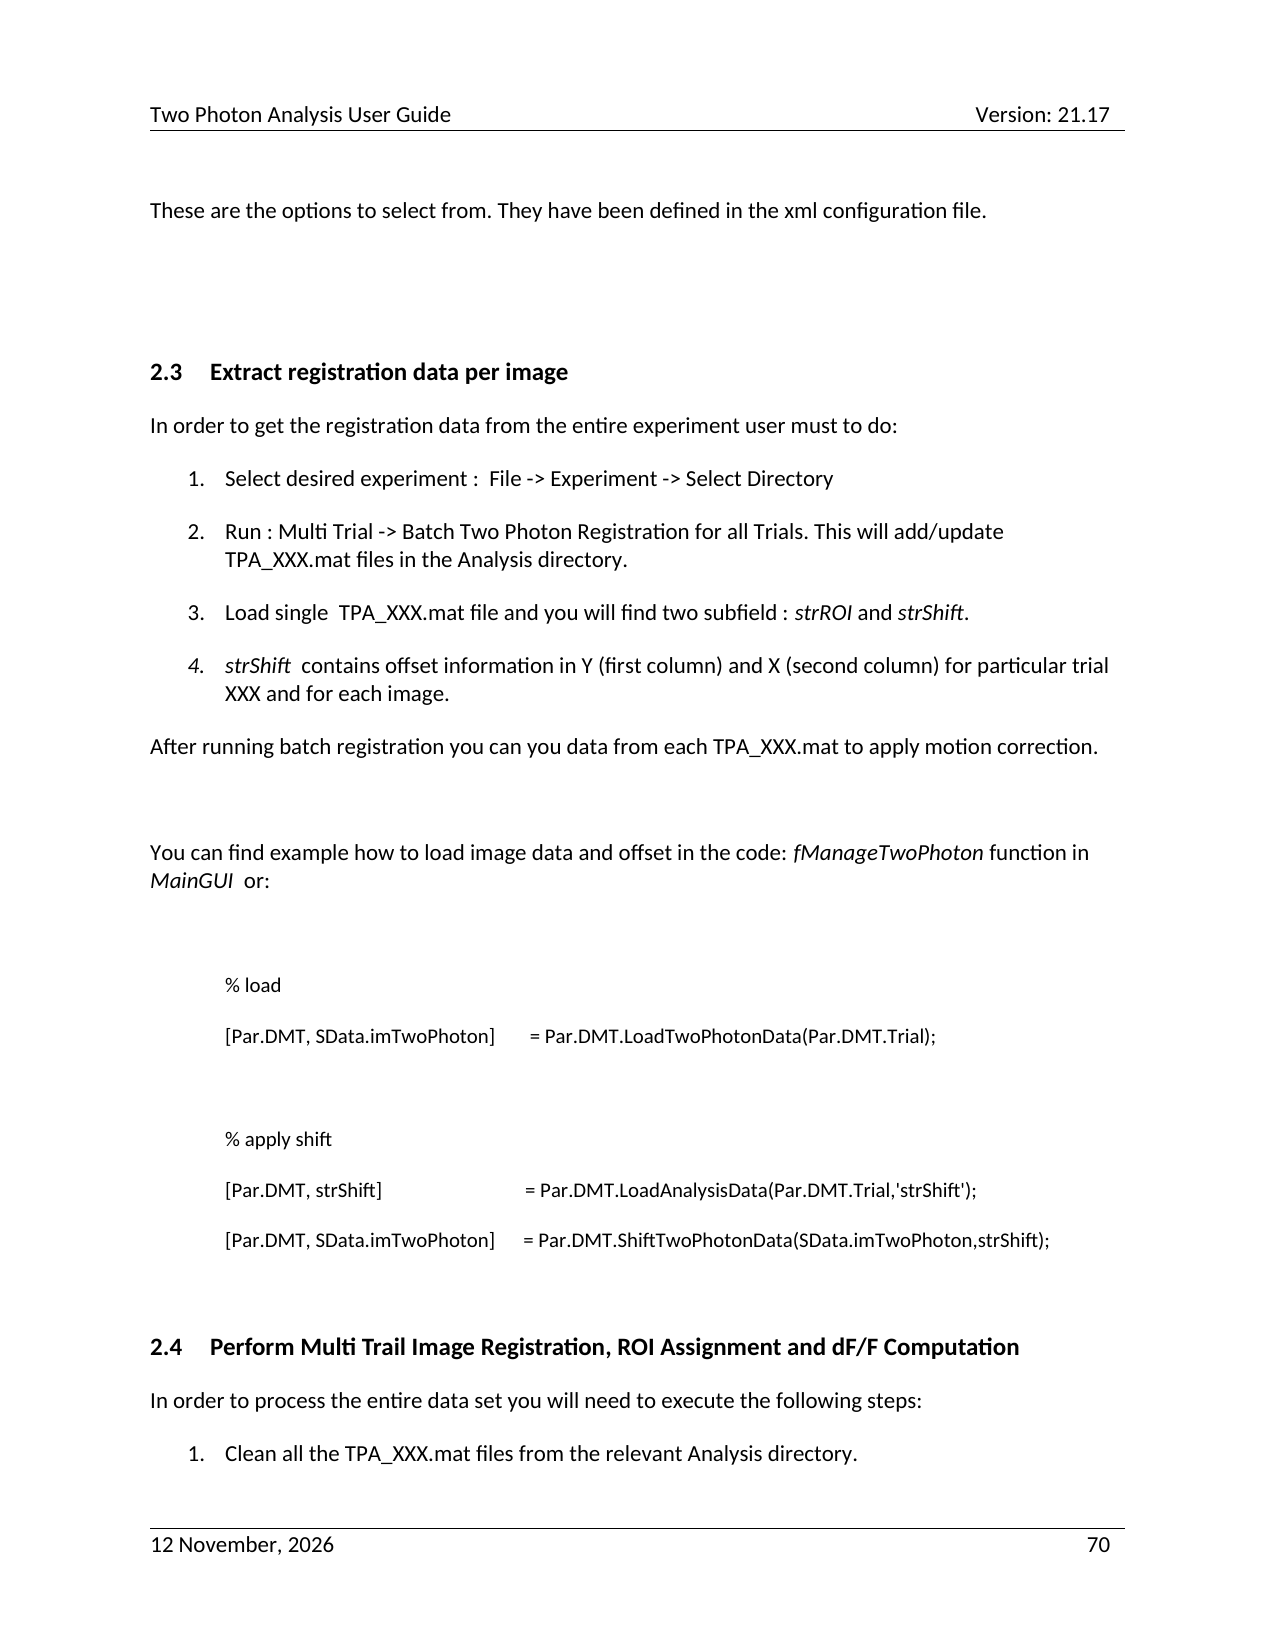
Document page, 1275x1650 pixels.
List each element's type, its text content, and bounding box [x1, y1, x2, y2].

text In order to process the entire data set you will need to execute the following steps: [150, 1386, 1125, 1414]
text In order to get the registration data from the entire experiment user must to do: [150, 411, 1125, 439]
subtitle Perform Multi Trail Image Registration, ROI Assignment and dF/F Computation [150, 1331, 1125, 1361]
list Run : Multi Trial -> Batch Two Photon Registration for all Trials. This will add/update TPA_XXX.mat files in the Analysis directory. [187, 517, 1125, 573]
list strShift contains offset information in Y (first column) and X (second column) for particular trial XXX and for each image. [187, 651, 1125, 707]
text % load [150, 972, 1125, 998]
text [Par.DMT, strShift] = Par.DMT.LoadAnalysisData(Par.DMT.Trial,'strShift'); [150, 1177, 1125, 1202]
text % apply shift [150, 1126, 1125, 1152]
text [Par.DMT, SData.imTwoPhoton] = Par.DMT.LoadTwoPhotonData(Par.DMT.Trial); [150, 1023, 1125, 1048]
text You can find example how to load image data and offset in the code: fManageTwoPhoton function in MainGUI or: [150, 838, 1125, 894]
list Select desired experiment : File -> Experiment -> Select Directory [187, 464, 1125, 492]
text [Par.DMT, SData.imTwoPhoton] = Par.DMT.ShiftTwoPhotonData(SData.imTwoPhoton,strShift); [150, 1227, 1125, 1253]
list Load single TPA_XXX.mat file and you will find two subfield : strROI and strShift. [187, 598, 1125, 626]
list Clean all the TPA_XXX.mat files from the relevant Analysis directory. [187, 1439, 1125, 1467]
text After running batch registration you can you data from each TPA_XXX.mat to apply motion correction. [150, 732, 1125, 760]
subtitle Extract registration data per image [150, 356, 1125, 386]
text These are the options to select from. They have been defined in the xml configuration file. [150, 197, 1125, 225]
